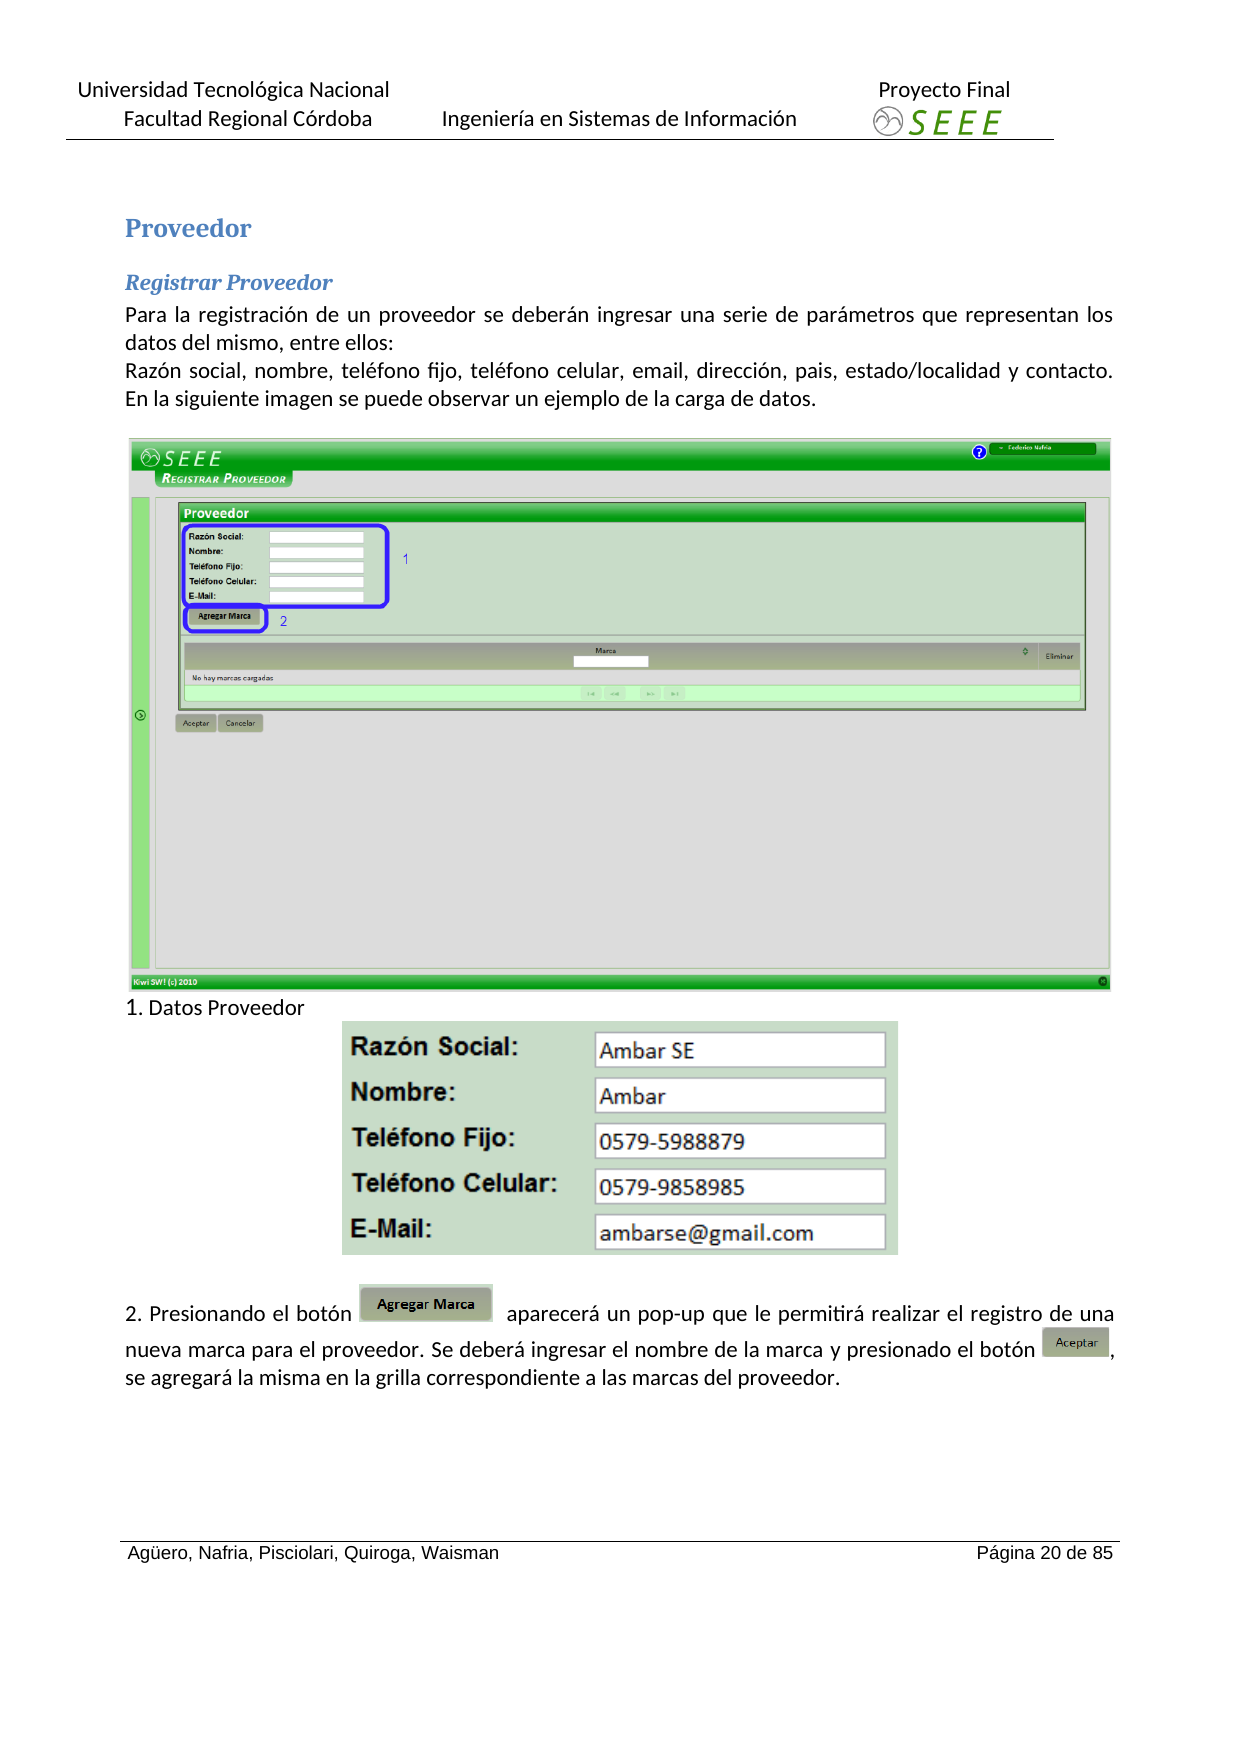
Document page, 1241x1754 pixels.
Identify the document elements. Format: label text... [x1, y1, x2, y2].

picture [128, 438, 1112, 992]
picture [873, 103, 1004, 139]
subtitle Registrar Proveedor [125, 270, 1115, 296]
picture [359, 1284, 493, 1322]
text Para la registración de un proveedor se deberán ingresar una serie de parámetros que representan los datos del mismo, entre ellos: [125, 300, 1115, 356]
text Razón social, nombre, teléfono fijo, teléfono celular, email, dirección, pais, estado/localidad y contacto. En la siguiente imagen se puede observar un ejemplo de la carga de datos. [125, 356, 1115, 412]
picture [1041, 1327, 1110, 1357]
text 2. Presionando el botón aparecerá un pop-up que le permitirá realizar el registro de una nueva marca para el proveedor. Se deberá ingresar el nombre de la marca y presionado el botón , se agregará la misma en la grilla correspondiente a las marcas del proveedor. [125, 1285, 1115, 1391]
subtitle Proveedor [125, 213, 1115, 244]
picture [342, 1021, 899, 1255]
text 1. Datos Proveedor [125, 991, 1115, 1022]
